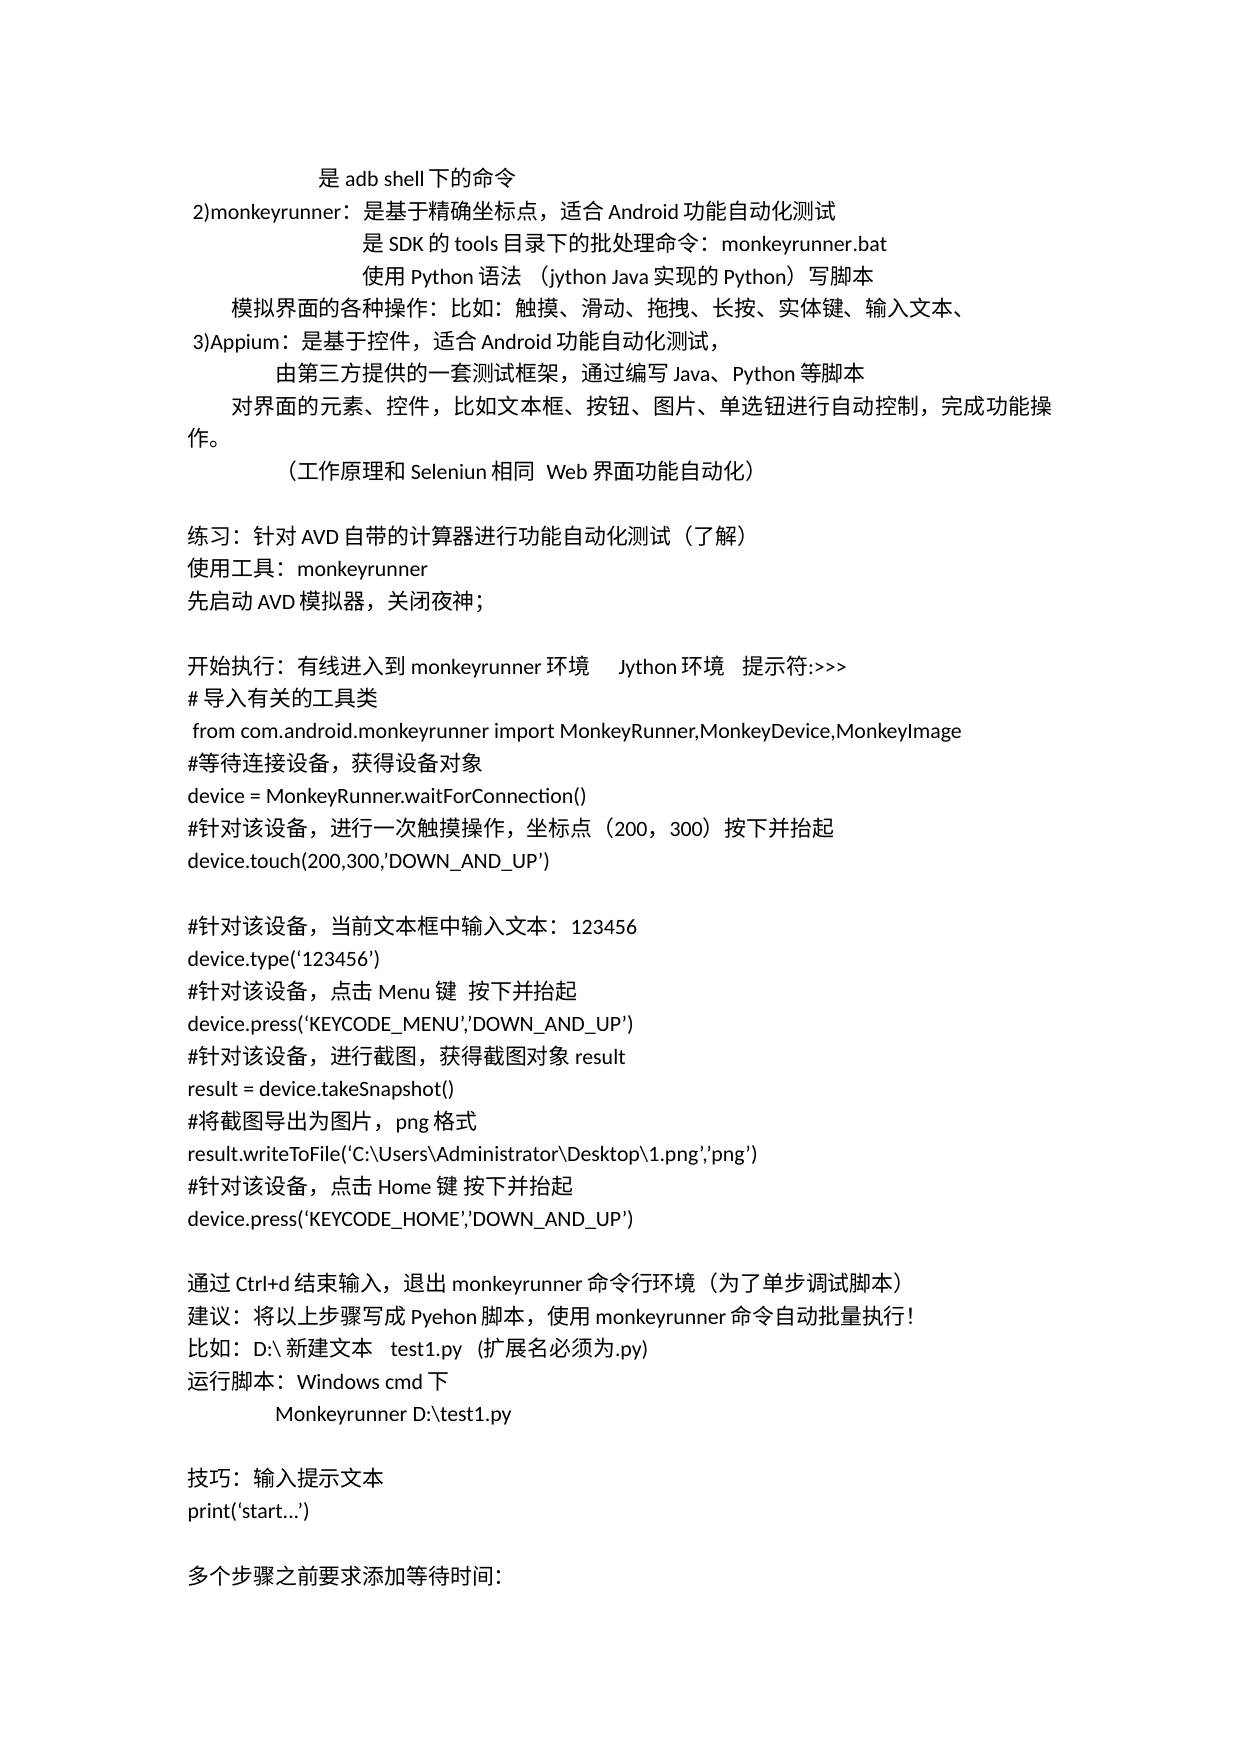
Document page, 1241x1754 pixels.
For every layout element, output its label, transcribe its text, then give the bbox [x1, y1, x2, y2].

list 是adb shell下的命令 [187, 162, 1053, 194]
list 使用Python语法 （jython Java实现的Python）写脚本 [319, 259, 1053, 292]
list 开始执行：有线进入到monkeyrunner环境 Jython环境 提示符:>>> [187, 649, 1053, 682]
list #针对该设备，进行截图，获得截图对象result [187, 1039, 1053, 1072]
list （工作原理和Seleniun相同 Web界面功能自动化） [231, 454, 1053, 487]
list device.press(‘KEYCODE_HOME’,’DOWN_AND_UP’) [187, 1202, 1053, 1234]
list 先启动AVD模拟器，关闭夜神； [187, 584, 1053, 617]
list # 导入有关的工具类 [187, 682, 1053, 714]
list 由第三方提供的一套测试框架，通过编写Java、Python等脚本 [187, 357, 1053, 389]
list 是SDK的tools目录下的批处理命令：monkeyrunner.bat [319, 227, 1053, 259]
list 运行脚本：Windows cmd下 [187, 1364, 1053, 1397]
list #针对该设备，点击Menu键 按下并抬起 [187, 974, 1053, 1007]
list #针对该设备，当前文本框中输入文本：123456 [187, 909, 1053, 942]
list 练习：针对AVD自带的计算器进行功能自动化测试（了解） [187, 519, 1053, 552]
list print(‘start...’) [187, 1494, 1053, 1527]
list 3)Appium：是基于控件，适合Android功能自动化测试， [187, 324, 1053, 357]
list 技巧：输入提示文本 [187, 1462, 1053, 1494]
list device.type(‘123456’) [187, 942, 1053, 974]
list 模拟界面的各种操作：比如：触摸、滑动、拖拽、长按、实体键、输入文本、 [187, 292, 1053, 324]
list #等待连接设备，获得设备对象 [187, 747, 1053, 779]
list result.writeToFile(‘C:\Users\Administrator\Desktop\1.png’,’png’) [187, 1137, 1053, 1169]
list 比如：D:\ 新建文本 test1.py (扩展名必须为.py) [187, 1332, 1053, 1364]
list 对界面的元素、控件，比如文本框、按钮、图片、单选钮进行自动控制，完成功能操作。 [187, 389, 1053, 454]
list 使用工具：monkeyrunner [187, 552, 1053, 584]
list #针对该设备，点击Home键 按下并抬起 [187, 1169, 1053, 1202]
list 通过Ctrl+d结束输入，退出monkeyrunner命令行环境（为了单步调试脚本） [187, 1267, 1053, 1299]
list 2)monkeyrunner：是基于精确坐标点，适合Android功能自动化测试 [187, 194, 1053, 227]
list device.touch(200,300,’DOWN_AND_UP’) [187, 844, 1053, 877]
list #针对该设备，进行一次触摸操作，坐标点（200，300）按下并抬起 [187, 812, 1053, 844]
list #将截图导出为图片，png格式 [187, 1104, 1053, 1137]
list device = MonkeyRunner.waitForConnection() [187, 779, 1053, 812]
list Monkeyrunner D:\test1.py [231, 1397, 1053, 1429]
list 建议：将以上步骤写成Pyehon脚本，使用monkeyrunner命令自动批量执行！ [187, 1299, 1053, 1332]
list from com.android.monkeyrunner import MonkeyRunner,MonkeyDevice,MonkeyImage [187, 714, 1053, 747]
list result = device.takeSnapshot() [187, 1072, 1053, 1104]
list device.press(‘KEYCODE_MENU’,’DOWN_AND_UP’) [187, 1007, 1053, 1039]
list 多个步骤之前要求添加等待时间： [187, 1559, 1053, 1592]
